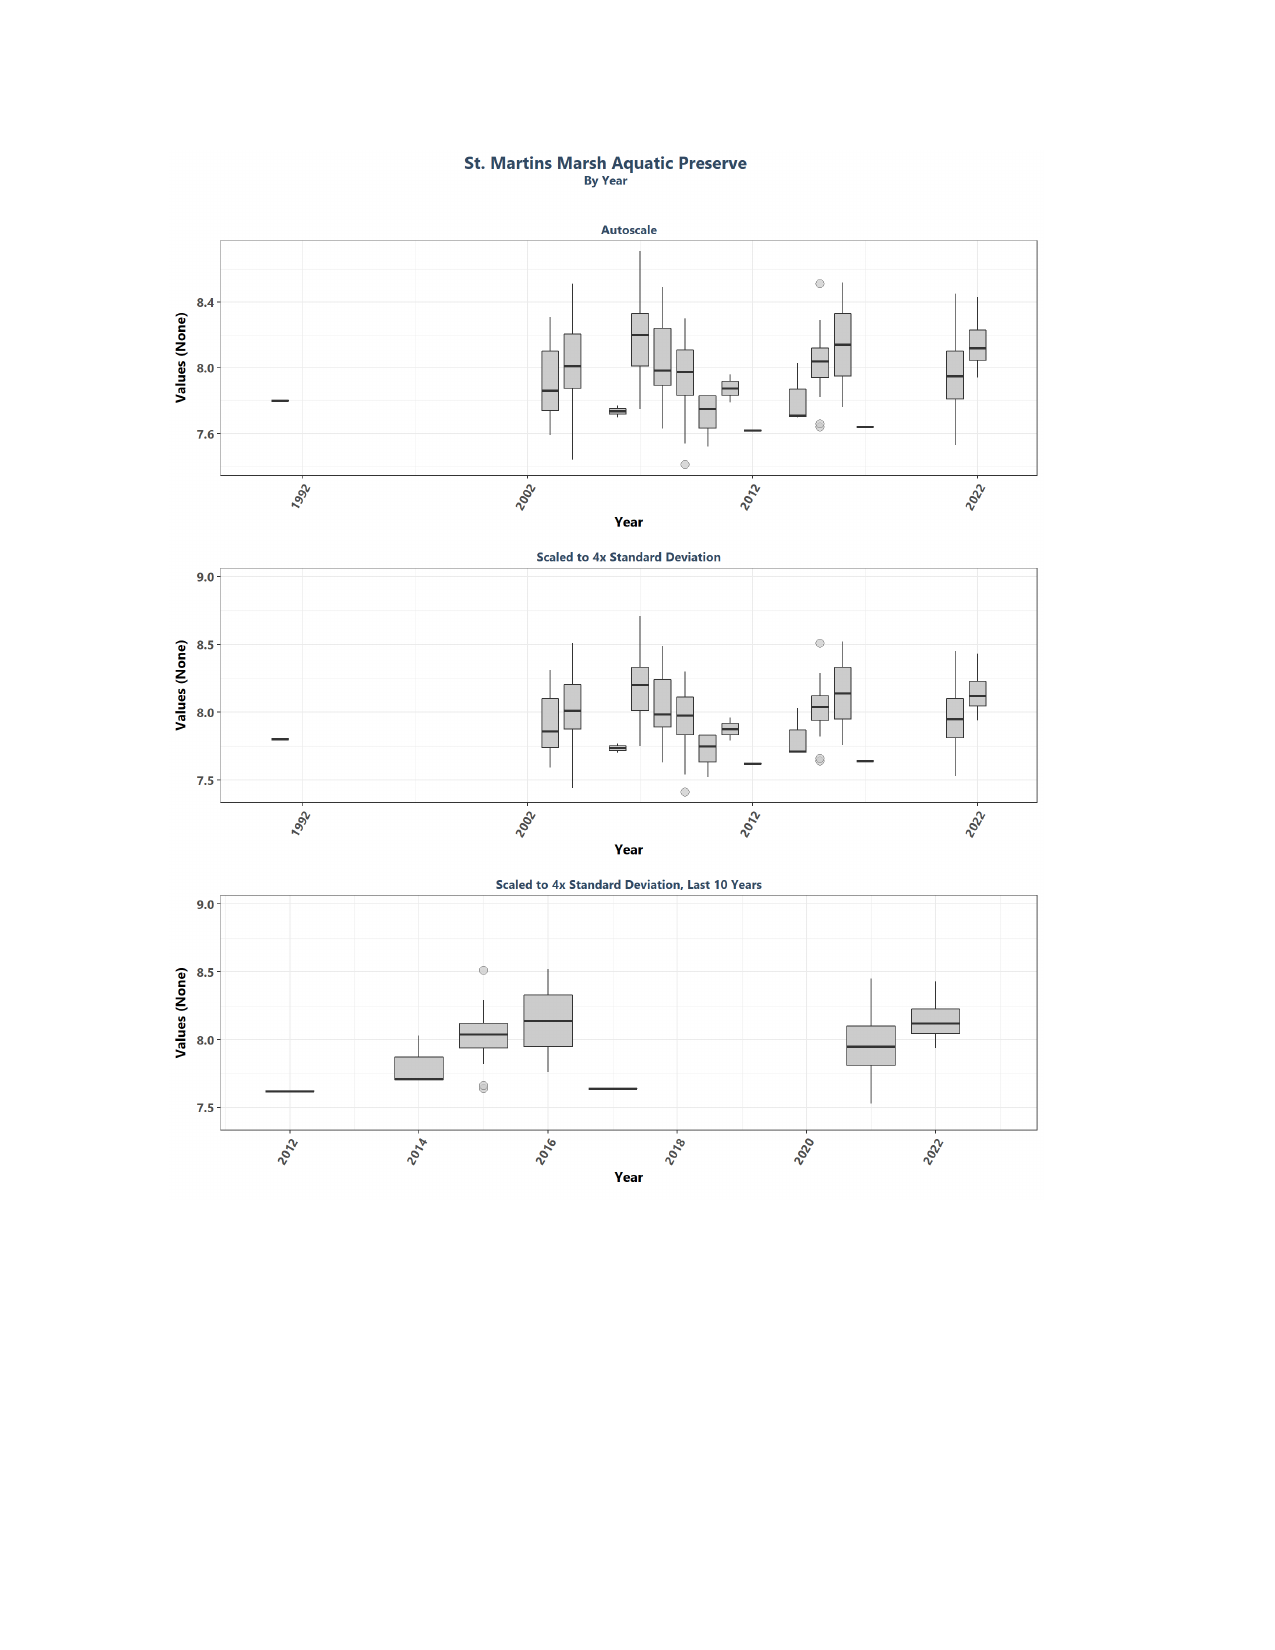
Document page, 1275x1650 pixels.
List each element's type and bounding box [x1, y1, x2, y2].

picture [168, 150, 1044, 1200]
